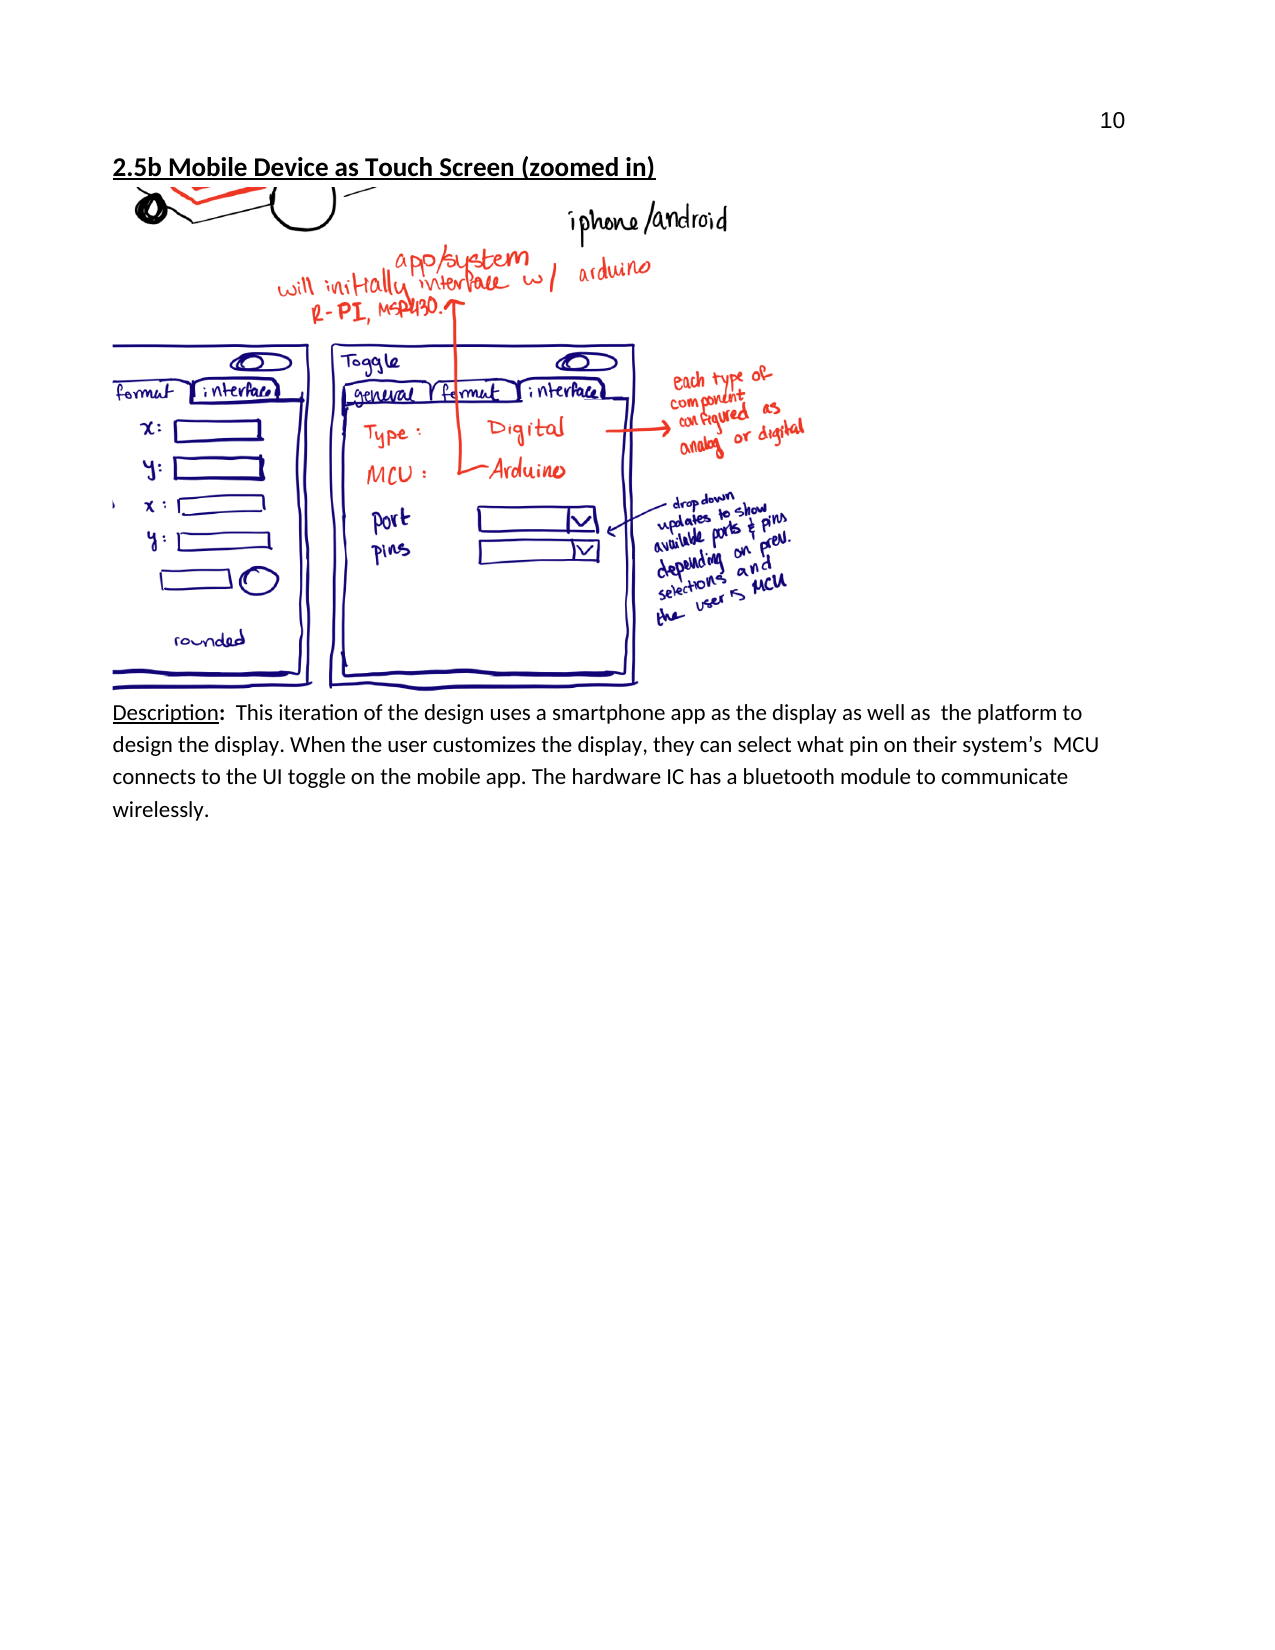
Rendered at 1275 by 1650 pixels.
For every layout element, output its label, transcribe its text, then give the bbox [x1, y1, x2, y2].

picture [112, 187, 822, 693]
text Description: This iteration of the design uses a smartphone app as the display as well as the platform to design the display. When the user customizes the display, they can select what pin on their system’s MCU connects to the UI toggle on the mobile app. The hardware IC has a bluetooth module to communicate wirelessly. [112, 698, 1125, 823]
subtitle 2.5b Mobile Device as Touch Screen (zoomed in) [112, 150, 1125, 183]
